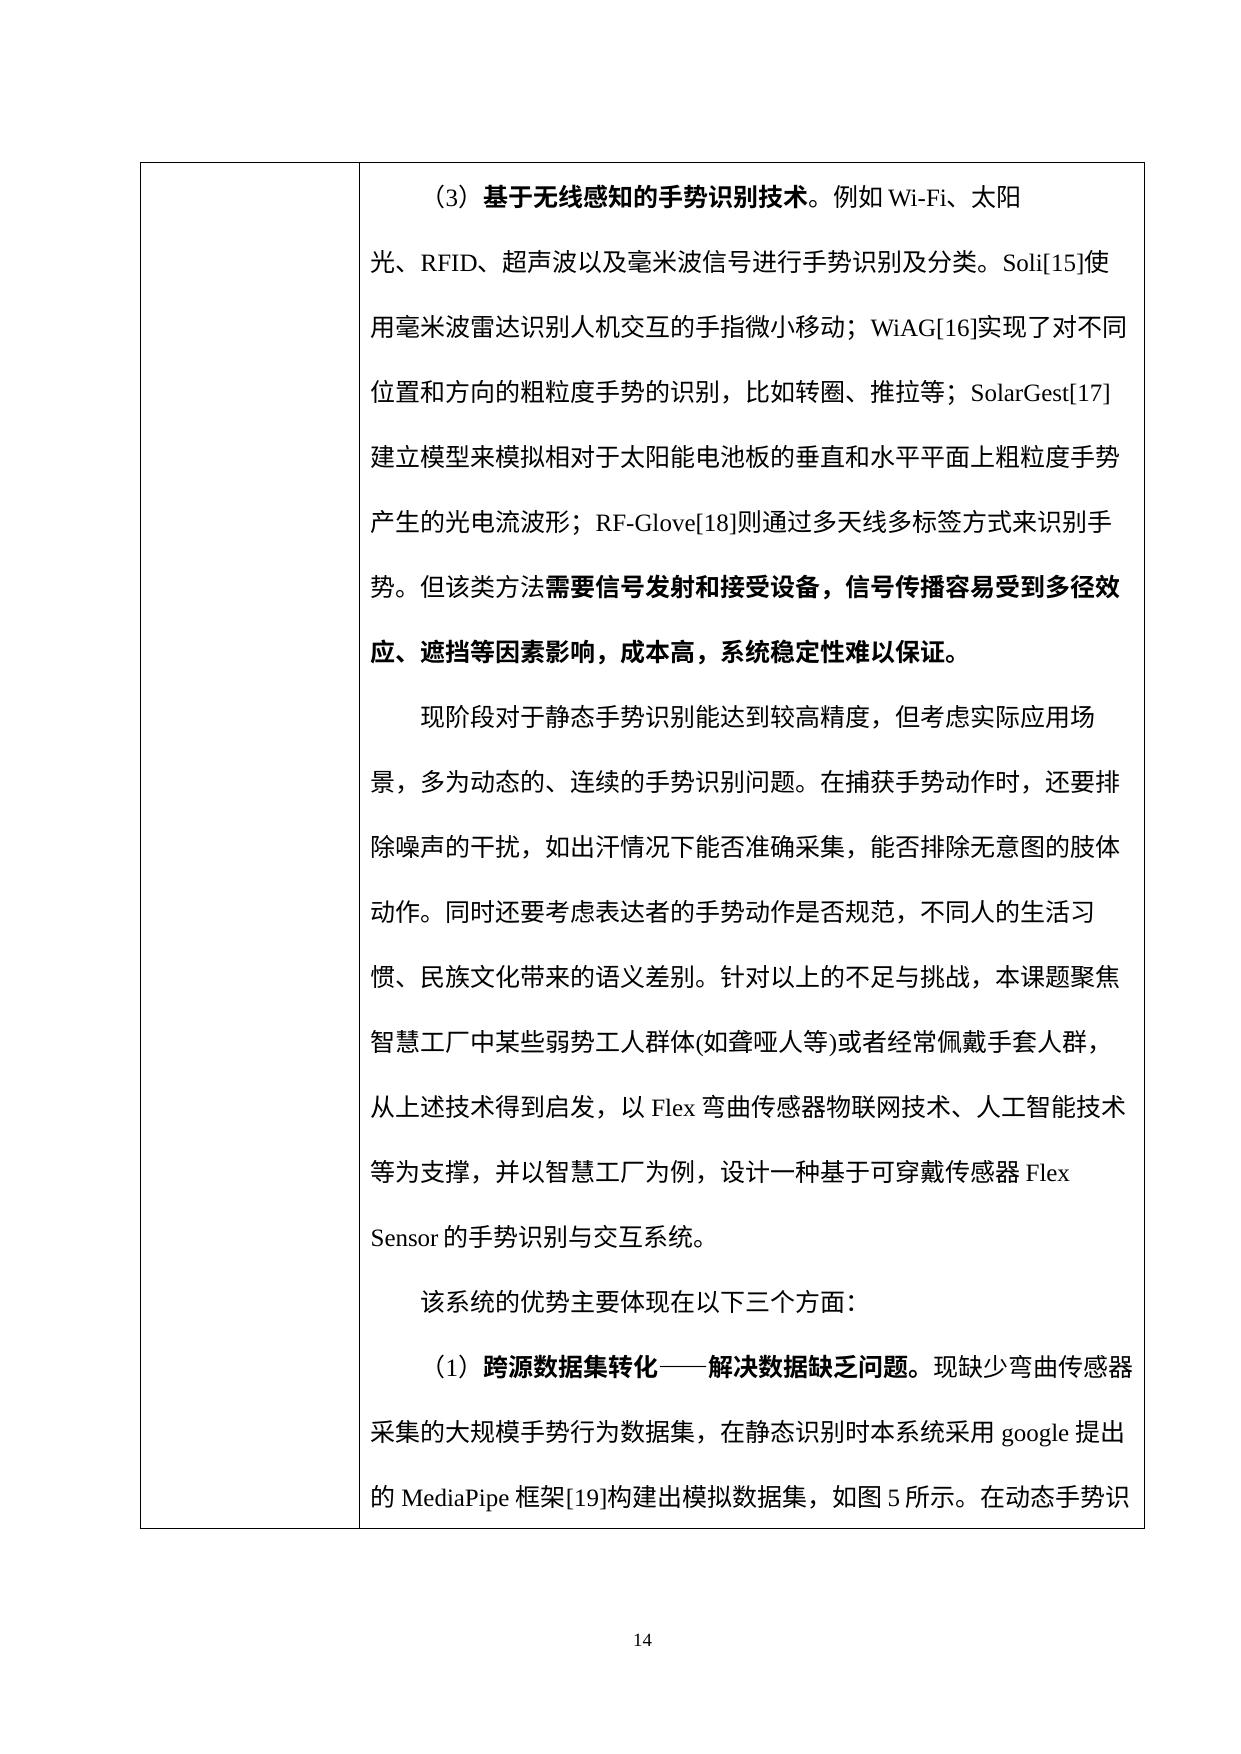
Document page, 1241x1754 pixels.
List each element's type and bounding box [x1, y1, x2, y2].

table_header [360, 163, 1144, 1528]
table_header [141, 163, 359, 1528]
